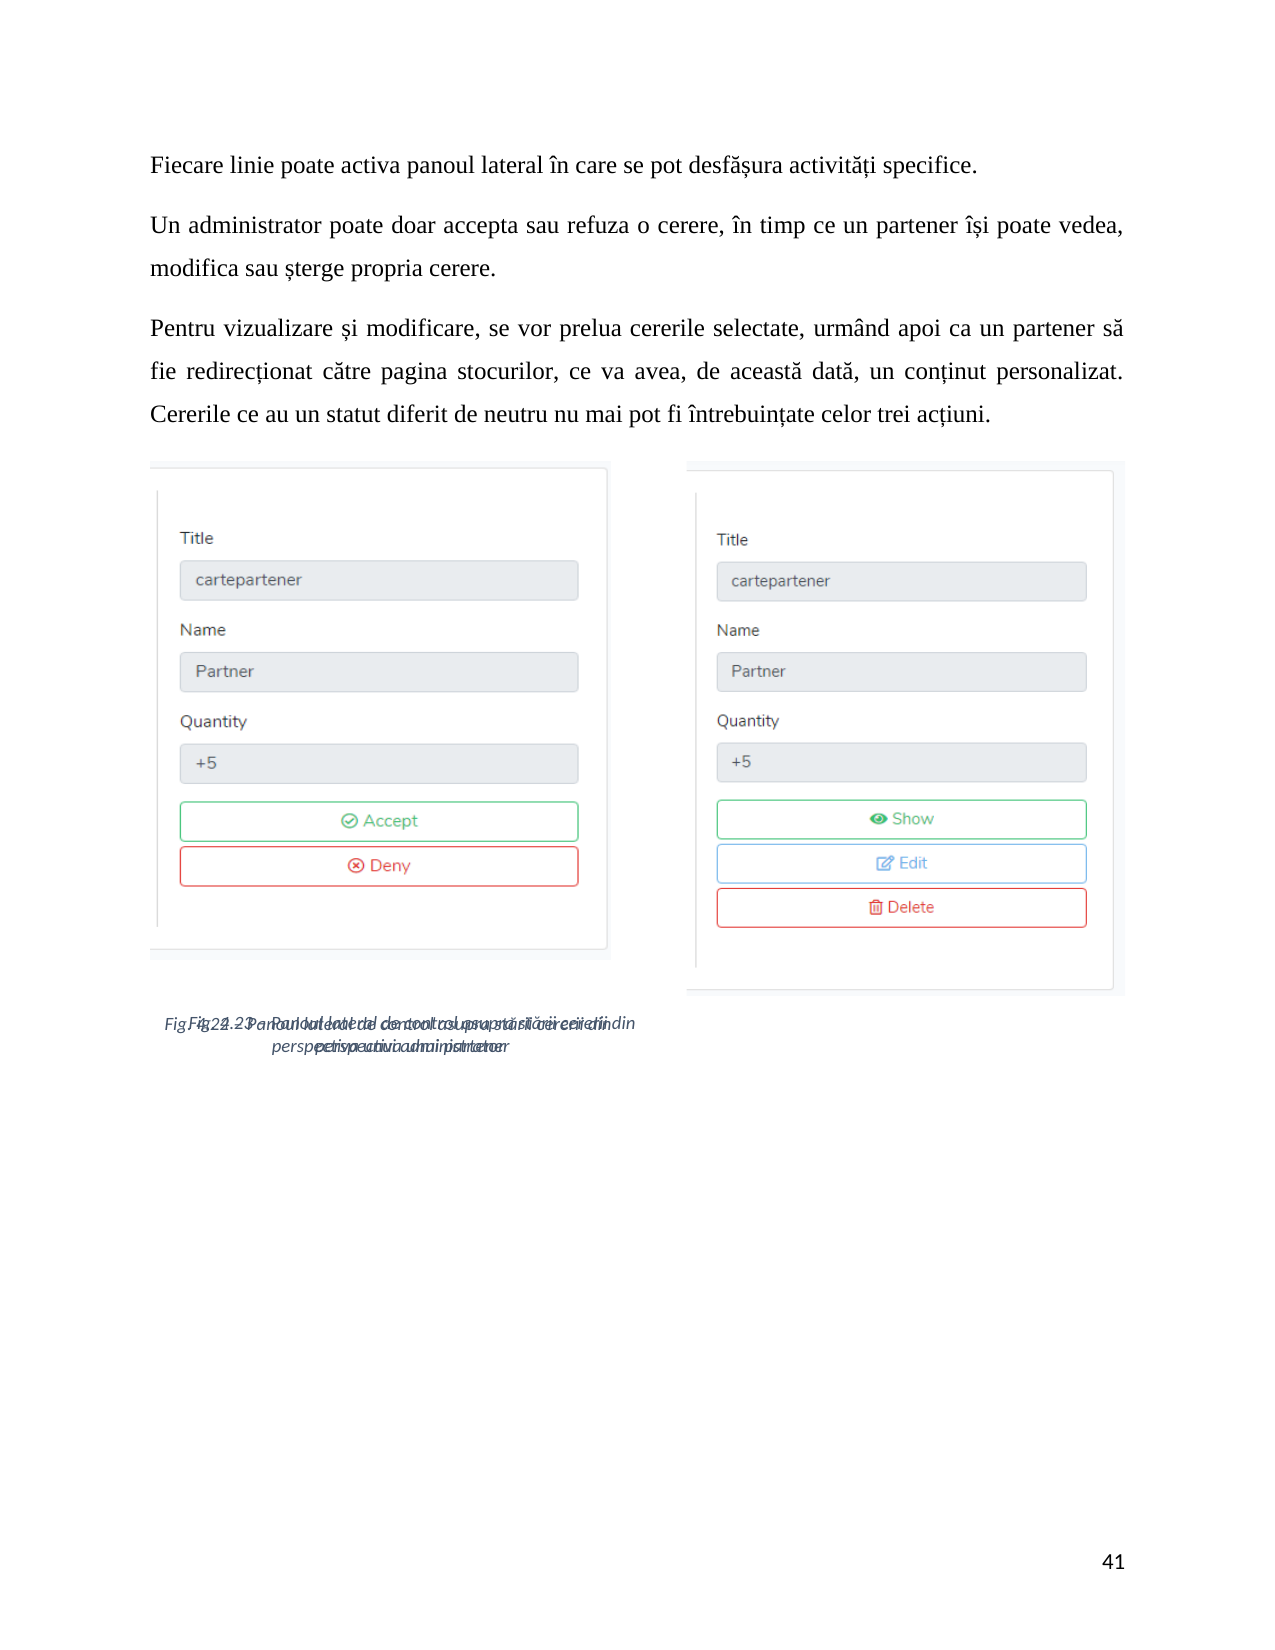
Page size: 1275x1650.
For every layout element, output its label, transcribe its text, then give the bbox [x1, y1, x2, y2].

picture [686, 461, 1125, 996]
picture [150, 461, 611, 960]
text Un administrator poate doar accepta sau refuza o cerere, în timp ce un partener își poate vedea, modifica sau șterge propria cerere. [150, 210, 1125, 282]
text Fiecare linie poate activa panoul lateral în care se pot desfășura activități specifice. [150, 150, 1125, 179]
text Pentru vizualizare și modificare, se vor prelua cererile selectate, urmând apoi ca un partener să fie redirecționat către pagina stocurilor, ce va avea, de această dată, un conținut personalizat. Cererile ce au un statut diferit de neutru nu mai pot fi întrebuințate celor trei acțiuni. [150, 313, 1125, 428]
